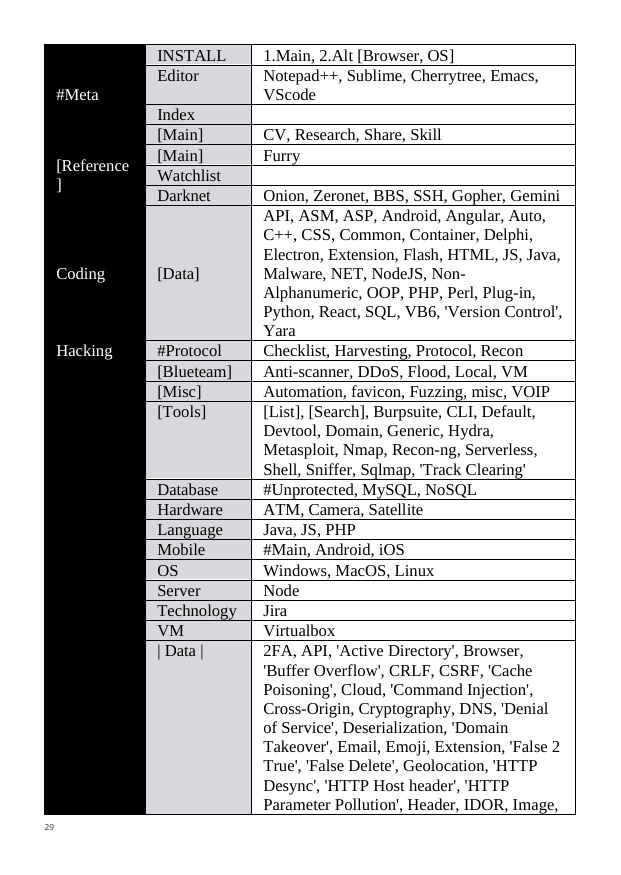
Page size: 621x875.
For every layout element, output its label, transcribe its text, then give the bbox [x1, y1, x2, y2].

table_cell CV, Research, Share, Skill [252, 125, 575, 144]
table_cell [252, 166, 575, 185]
table_cell Furry [252, 145, 575, 164]
table_cell [Reference] [45, 145, 145, 205]
table_cell Server [146, 581, 251, 600]
table_cell [List], [Search], Burpsuite, CLI, Default, Devtool, Domain, Generic, Hydra, Metasploit, Nmap, Recon-ng, Serverless, Shell, Sniffer, Sqlmap, 'Track Clearing' [252, 402, 575, 478]
table_cell [252, 105, 575, 124]
table_cell Hardware [146, 500, 251, 519]
table_cell Language [146, 520, 251, 539]
table_cell Anti-scanner, DDoS, Flood, Local, VM [252, 361, 575, 381]
table_cell Onion, Zeronet, BBS, SSH, Gopher, Gemini [252, 186, 575, 205]
table_cell [Misc] [146, 382, 251, 401]
table_cell VM [146, 621, 251, 640]
table_cell OS [146, 560, 251, 579]
table_header 1.Main, 2.Alt [Browser, OS] [252, 45, 575, 64]
table_header INSTALL [146, 45, 251, 64]
table_cell Virtualbox [252, 621, 575, 640]
table_cell [Blueteam] [146, 361, 251, 381]
table_cell | Data | [146, 641, 251, 814]
table_header #Meta [45, 45, 145, 144]
table_cell Java, JS, PHP [252, 520, 575, 539]
table_cell #Protocol [146, 341, 251, 360]
table_cell [Main] [146, 145, 251, 164]
table_cell Hacking [45, 341, 145, 814]
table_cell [252, 641, 575, 814]
table_cell Node [252, 581, 575, 600]
table_cell Windows, MacOS, Linux [252, 560, 575, 579]
table_cell Coding [45, 206, 145, 340]
table_cell ATM, Camera, Satellite [252, 500, 575, 519]
table_cell Database [146, 480, 251, 499]
table_cell Mobile [146, 540, 251, 559]
table_cell Watchlist [146, 166, 251, 185]
table_cell Technology [146, 601, 251, 620]
table_cell Automation, favicon, Fuzzing, misc, VOIP [252, 382, 575, 401]
table_cell Notepad++, Sublime, Cherrytree, Emacs, VScode [252, 66, 575, 104]
table_cell API, ASM, ASP, Android, Angular, Auto, C++, CSS, Common, Container, Delphi, Electron, Extension, Flash, HTML, JS, Java, Malware, NET, NodeJS, Non-Alphanumeric, OOP, PHP, Perl, Plug-in, Python, React, SQL, VB6, 'Version Control', Yara [252, 206, 575, 340]
table_cell Editor [146, 66, 251, 104]
table_cell Index [146, 105, 251, 124]
table_cell #Unprotected, MySQL, NoSQL [252, 480, 575, 499]
table_cell #Main, Android, iOS [252, 540, 575, 559]
table_cell Checklist, Harvesting, Protocol, Recon [252, 341, 575, 360]
table_cell [Tools] [146, 402, 251, 478]
table_cell [Main] [146, 125, 251, 144]
table_cell Jira [252, 601, 575, 620]
table_cell Darknet [146, 186, 251, 205]
table_cell [Data] [146, 206, 251, 340]
